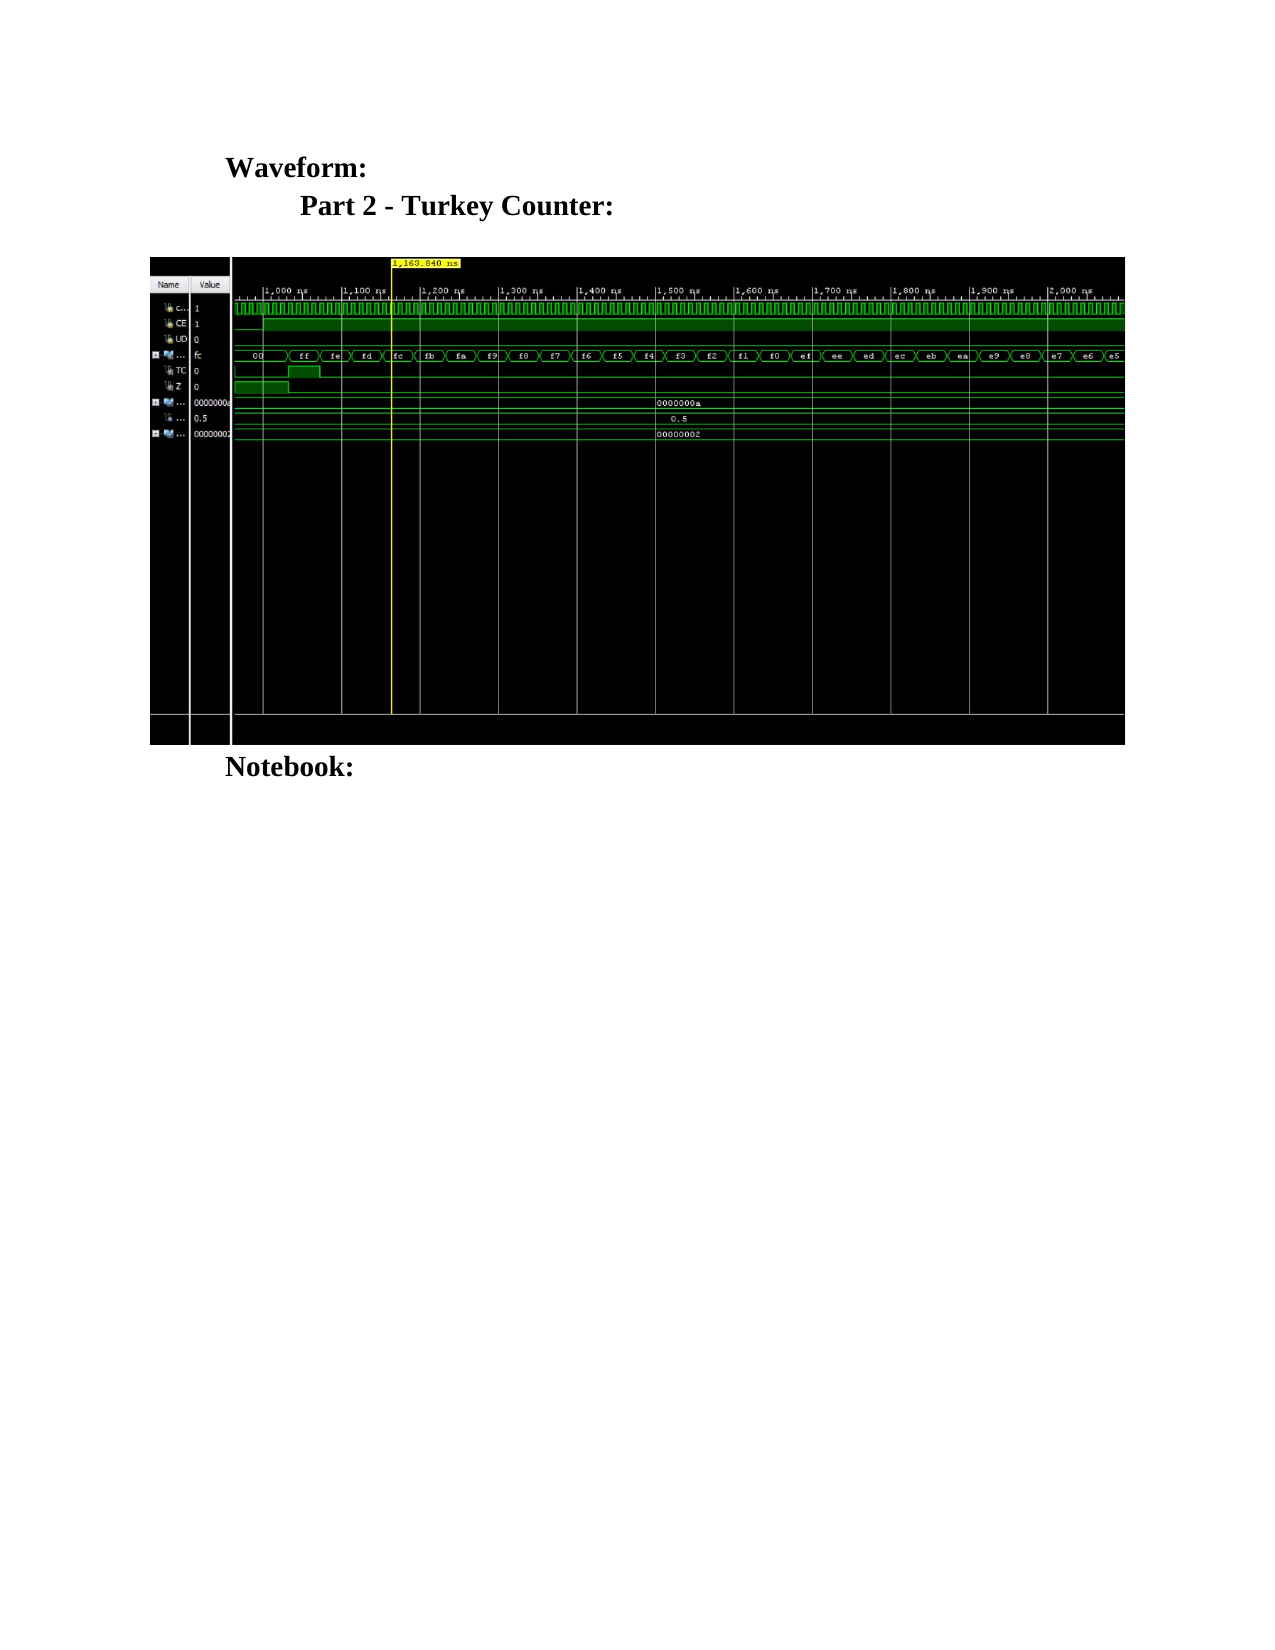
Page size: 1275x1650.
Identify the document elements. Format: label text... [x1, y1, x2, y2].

text Part 2 - Turkey Counter: [150, 188, 1125, 222]
text Waveform: [150, 150, 1125, 183]
text Notebook: [150, 749, 1125, 782]
picture [150, 257, 1125, 745]
